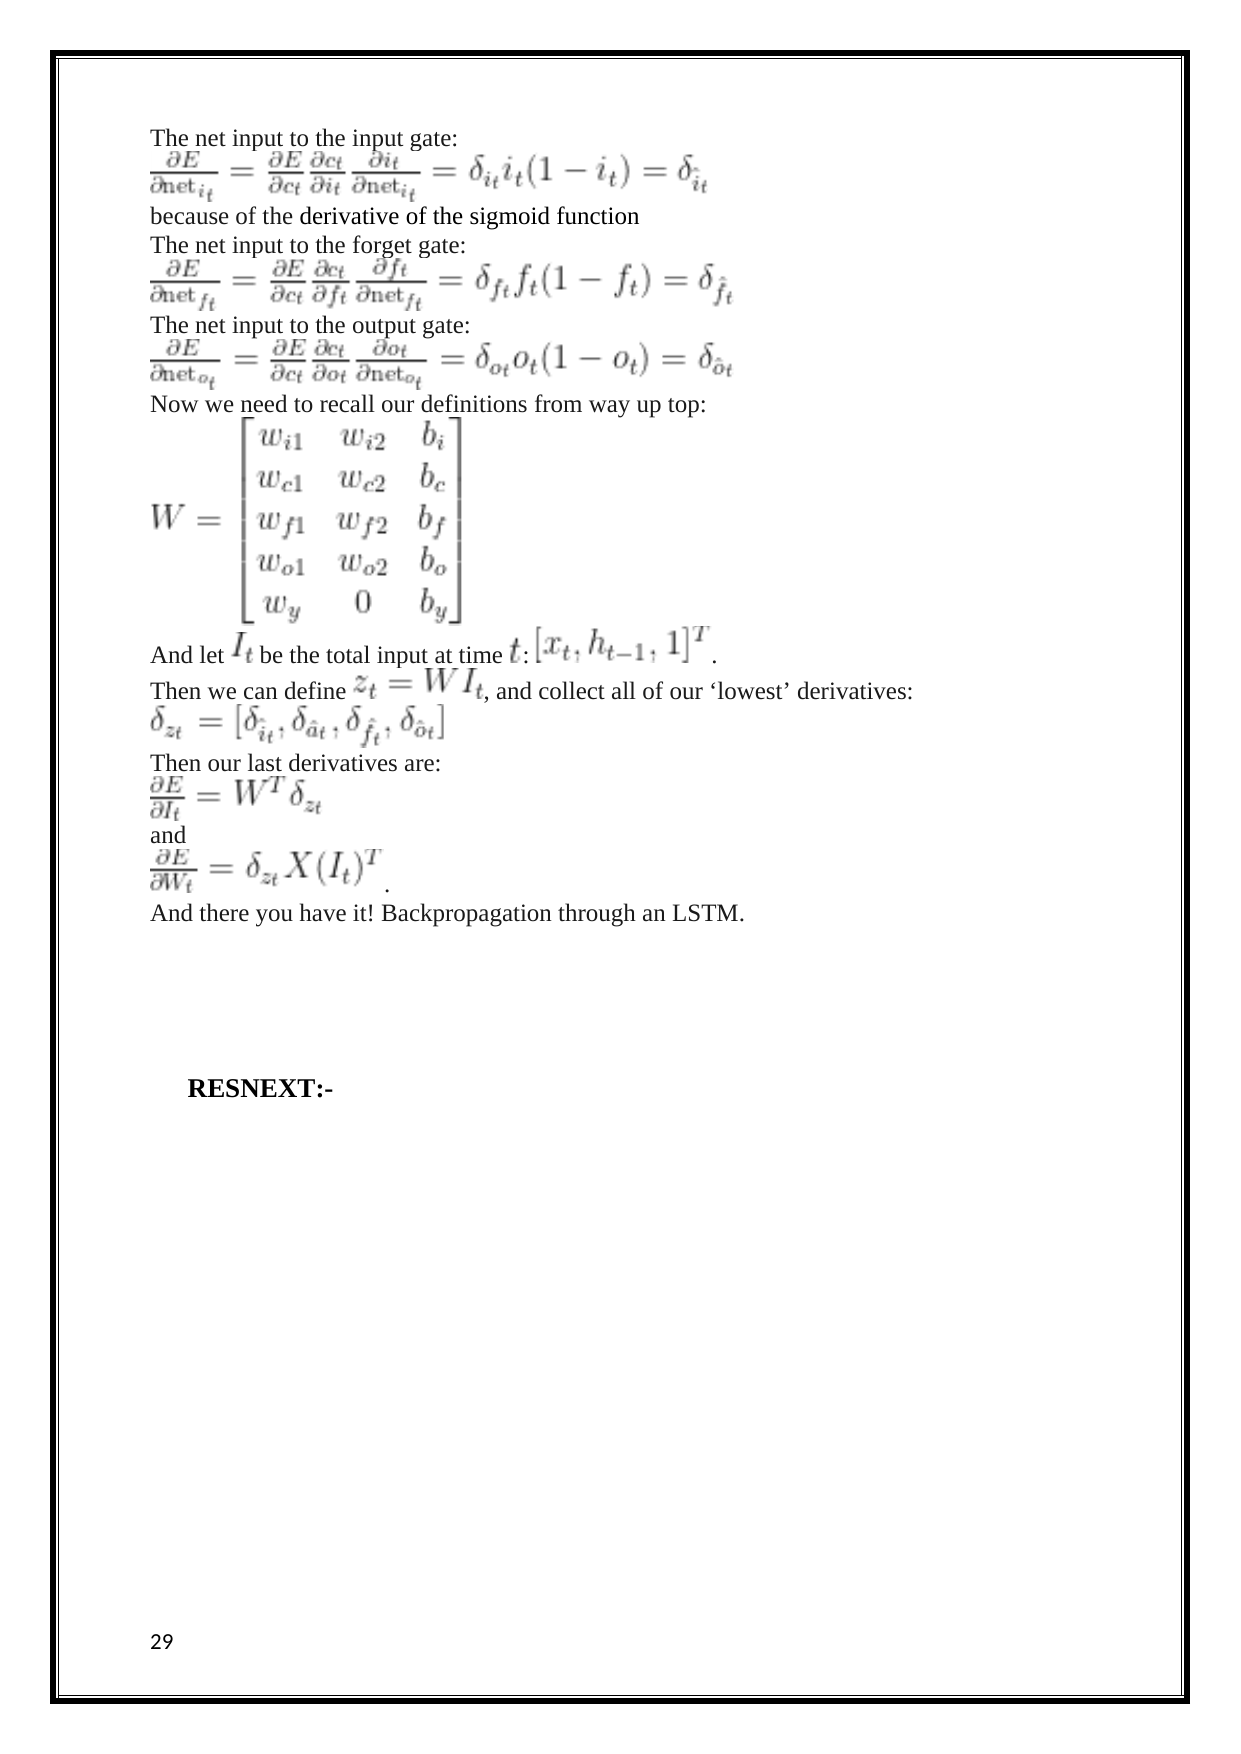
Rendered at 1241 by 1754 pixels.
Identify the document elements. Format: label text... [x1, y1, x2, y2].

text And let be the total input at time : . [150, 626, 1090, 668]
text . [150, 849, 1090, 898]
text The net input to the input gate: [150, 123, 1090, 151]
picture [150, 704, 444, 748]
text because of the derivative of the sigmoid function [150, 201, 1090, 230]
text The net input to the output gate: [150, 310, 1090, 339]
text Then we can define , and collect all of our ‘lowest’ derivatives: [150, 668, 1090, 704]
text And there you have it! Backpropagation through an LSTM. [150, 898, 1090, 927]
text RESNEXT:- [187, 1073, 1090, 1104]
picture [535, 626, 712, 663]
picture [230, 632, 254, 663]
text The net input to the forget gate: [150, 230, 1090, 259]
picture [150, 258, 734, 311]
picture [150, 849, 384, 893]
picture [150, 776, 323, 821]
picture [150, 417, 462, 626]
picture [352, 668, 484, 699]
text Then our last derivatives are: [150, 748, 1090, 777]
text Now we need to recall our definitions from way up top: [150, 389, 1090, 418]
text and [150, 820, 1090, 849]
picture [509, 637, 523, 663]
picture [150, 151, 708, 202]
picture [150, 339, 734, 390]
